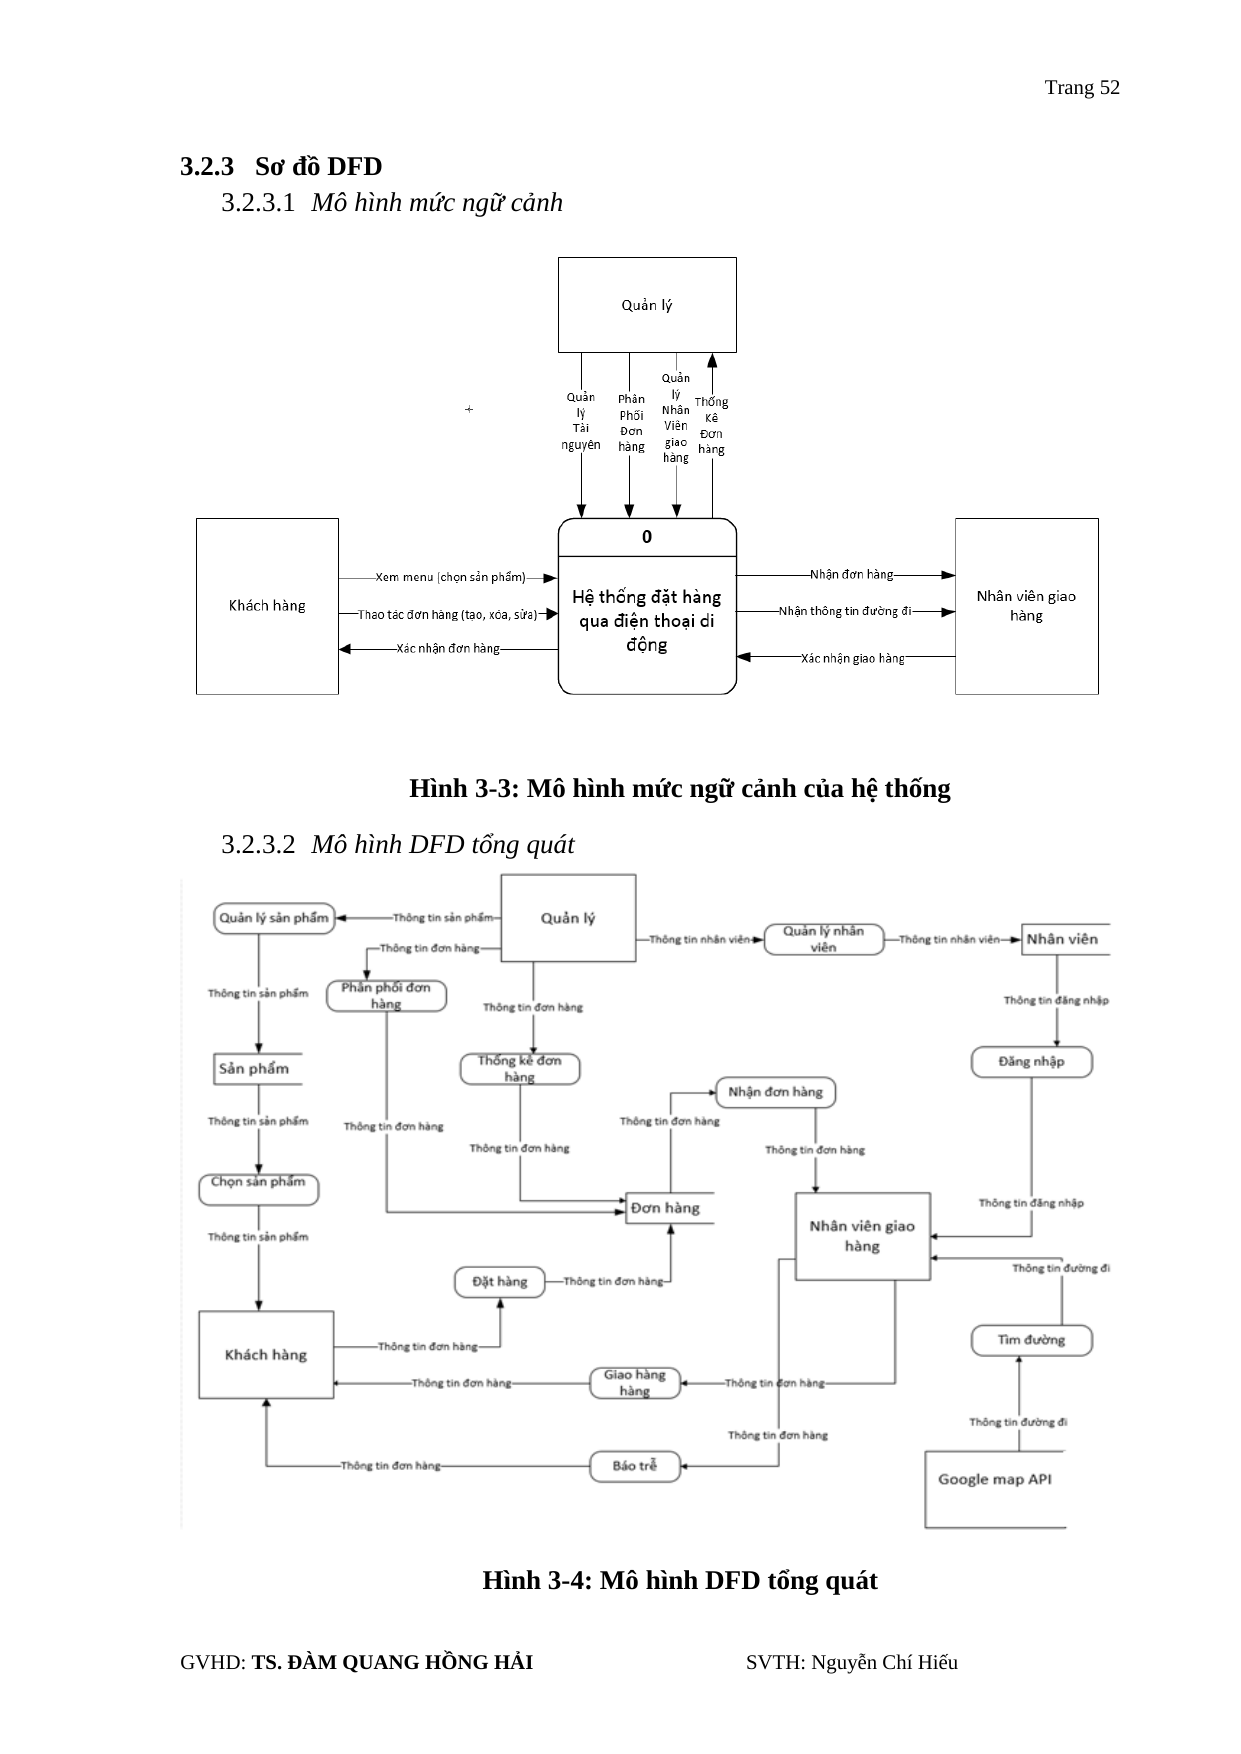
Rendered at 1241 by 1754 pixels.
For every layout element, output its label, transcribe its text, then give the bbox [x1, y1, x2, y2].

picture [180, 864, 1127, 1539]
text Hình 3-4: Mô hình DFD tổng quát [180, 1564, 1120, 1595]
subtitle Mô hình DFD tổng quát [221, 828, 1120, 859]
subtitle Mô hình mức ngữ cảnh [221, 186, 1120, 217]
text Hình 3-3: Mô hình mức ngữ cảnh của hệ thống [180, 772, 1120, 803]
subtitle Sơ đồ DFD [180, 150, 1120, 181]
picture [180, 221, 1121, 747]
